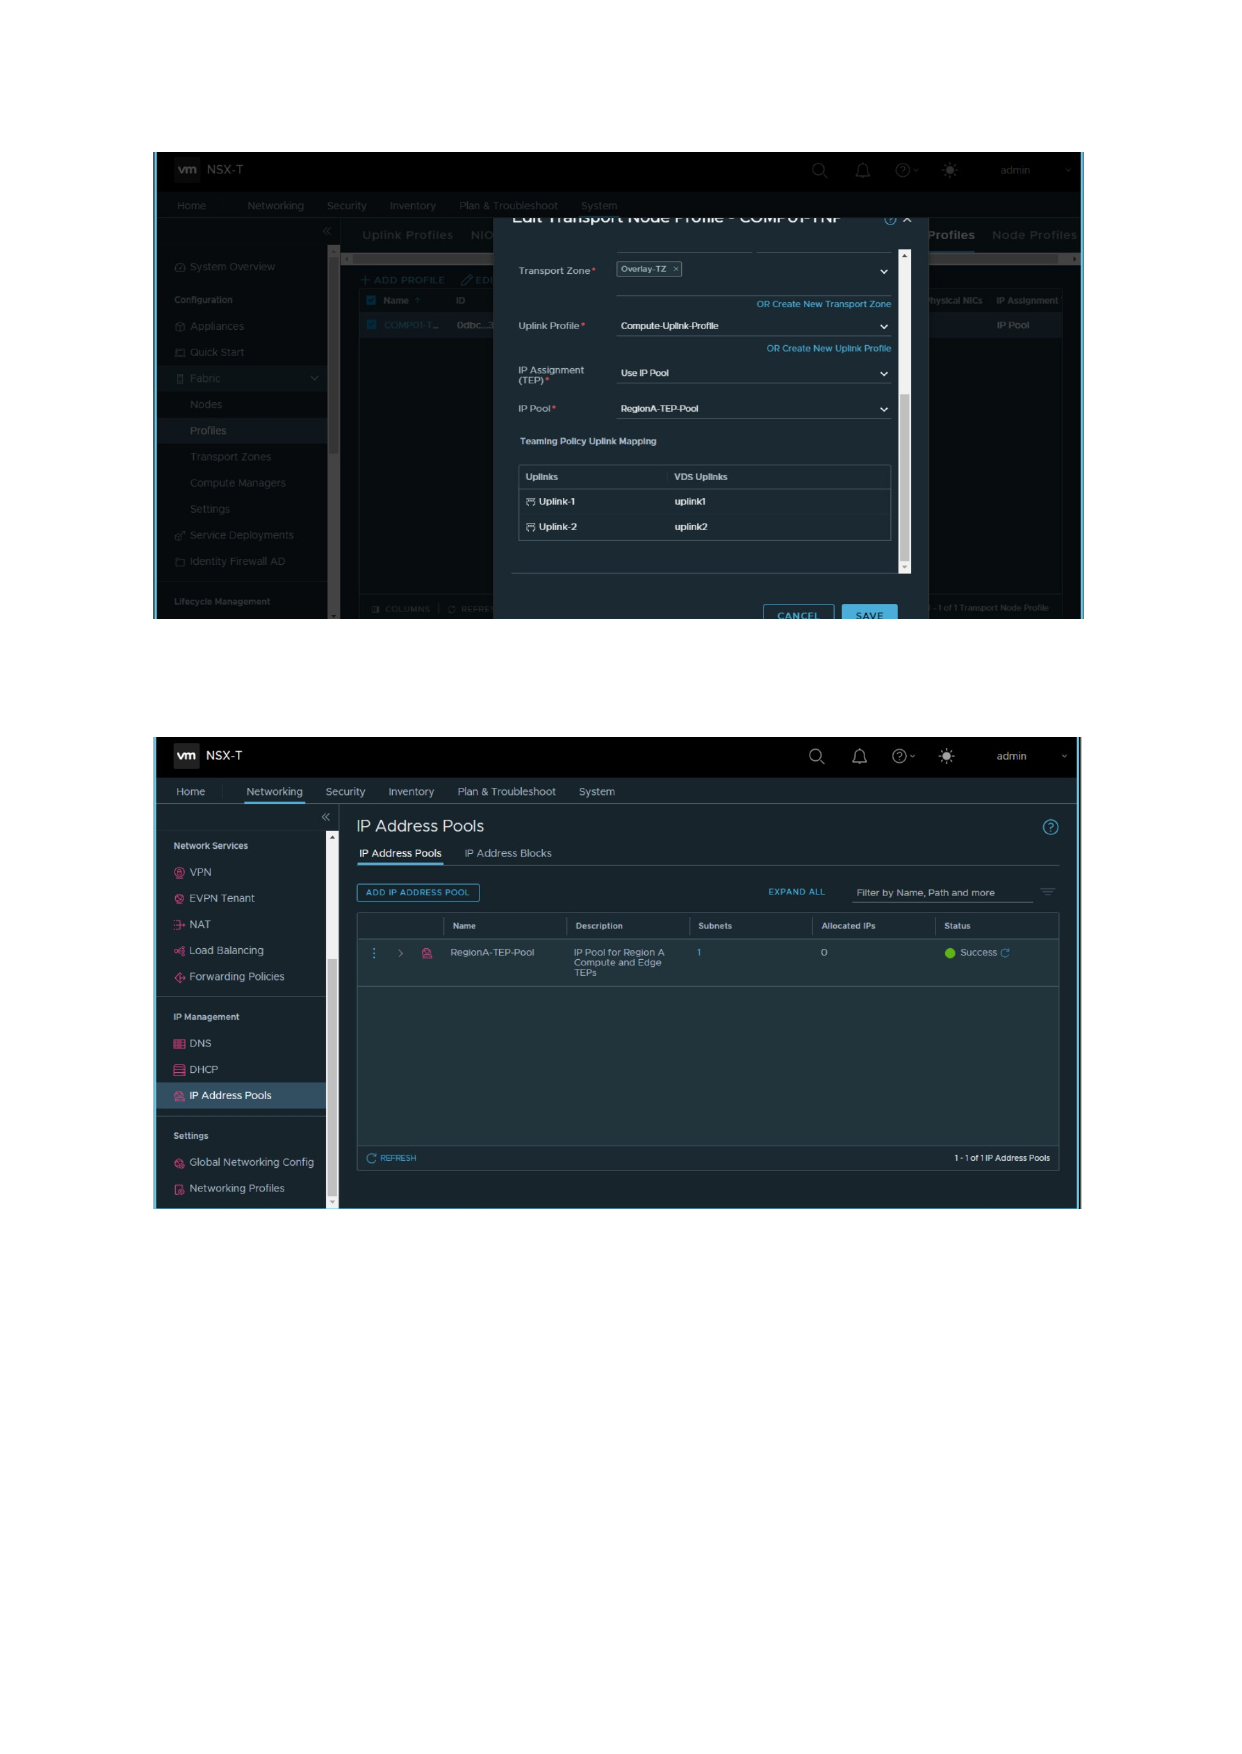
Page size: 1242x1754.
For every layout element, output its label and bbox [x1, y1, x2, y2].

picture [153, 152, 1084, 619]
picture [153, 737, 1082, 1209]
